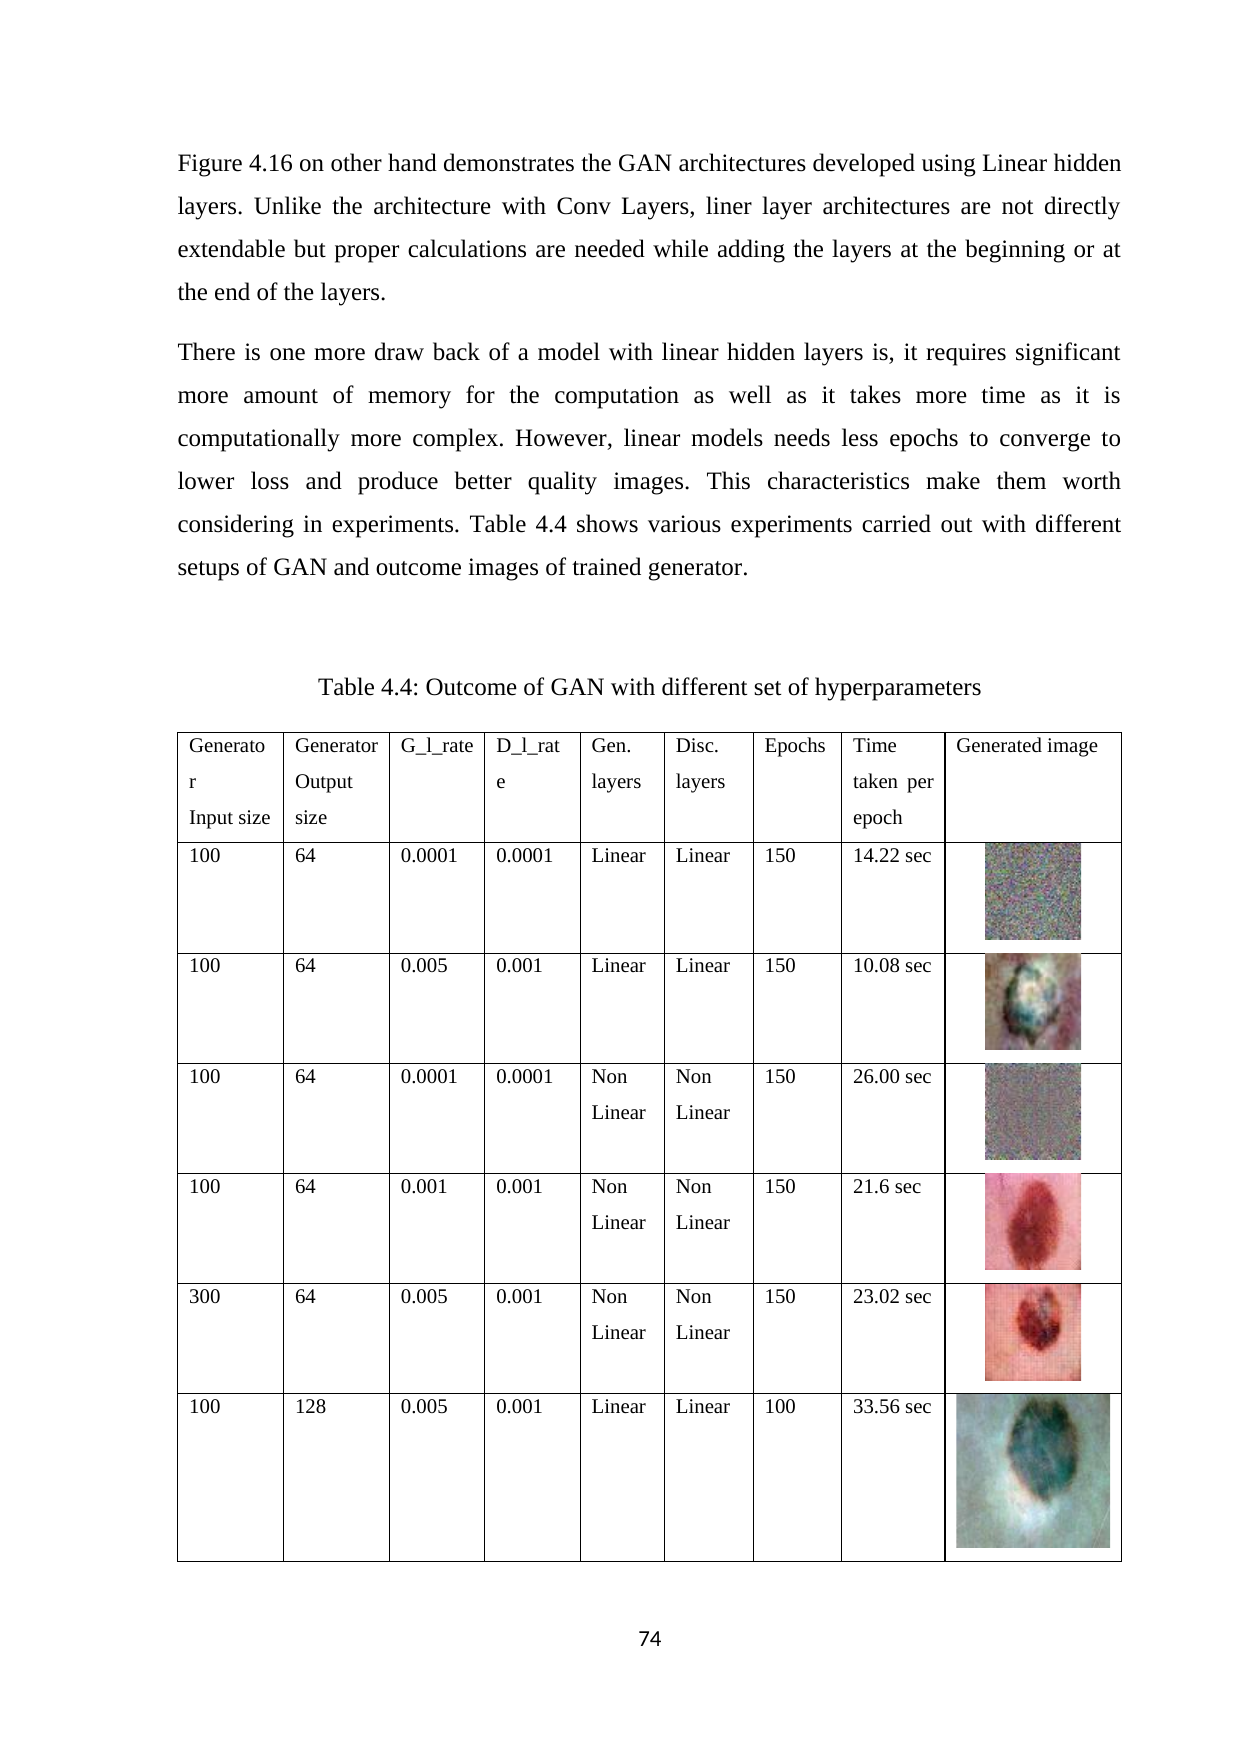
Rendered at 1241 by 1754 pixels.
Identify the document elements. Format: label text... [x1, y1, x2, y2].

picture [985, 1173, 1082, 1270]
table_cell Non Linear [665, 1174, 753, 1283]
table_cell 150 [754, 1064, 841, 1173]
table_cell Linear [581, 1394, 664, 1561]
table_cell 0.0001 [485, 843, 580, 952]
table_header Time taken per epoch [842, 733, 944, 842]
table_cell 64 [284, 1064, 389, 1173]
table_cell 0.001 [485, 1174, 580, 1283]
table_cell Linear [581, 843, 664, 952]
table_cell 14.22 sec [842, 843, 944, 952]
table_cell 150 [754, 954, 841, 1063]
table_cell Non Linear [665, 1284, 753, 1393]
picture [985, 953, 1082, 1050]
table_cell 100 [178, 1064, 283, 1173]
table_cell Non Linear [581, 1064, 664, 1173]
table_cell 0.005 [390, 1284, 484, 1393]
picture [985, 1284, 1082, 1381]
table_cell 150 [754, 843, 841, 952]
picture [956, 1394, 1111, 1548]
table_cell Linear [581, 954, 664, 1063]
table_cell 21.6 sec [842, 1174, 944, 1283]
table_cell [946, 1174, 1121, 1283]
table_header Generator Output size [284, 733, 389, 842]
table_header Generator Input size [178, 733, 283, 842]
table_cell 0.001 [485, 1394, 580, 1561]
table_cell 100 [178, 843, 283, 952]
table_cell Linear [665, 1394, 753, 1561]
table_cell 64 [284, 1284, 389, 1393]
table_header D_l_rate [485, 733, 580, 842]
table_cell Non Linear [665, 1064, 753, 1173]
table_cell 100 [178, 1174, 283, 1283]
table_cell Non Linear [581, 1174, 664, 1283]
table_cell 100 [754, 1394, 841, 1561]
table_header Disc. layers [665, 733, 753, 842]
table_cell 0.0001 [485, 1064, 580, 1173]
text There is one more draw back of a model with linear hidden layers is, it requires significant more amount of memory for the computation as well as it takes more time as it is computationally more complex. However, linear models needs less epochs to converge to lower loss and produce better quality images. This characteristics make them worth considering in experiments. Table 4.4 shows various experiments carried out with different setups of GAN and outcome images of trained generator. [177, 337, 1122, 581]
table_cell [946, 954, 1121, 1063]
table_cell 23.02 sec [842, 1284, 944, 1393]
table_cell 33.56 sec [842, 1394, 944, 1561]
table_header G_l_rate [390, 733, 484, 842]
text Figure 4.16 on other hand demonstrates the GAN architectures developed using Linear hidden layers. Unlike the architecture with Conv Layers, liner layer architectures are not directly extendable but proper calculations are needed while adding the layers at the beginning or at the end of the layers. [177, 148, 1122, 306]
table_cell 150 [754, 1284, 841, 1393]
table_cell 0.005 [390, 954, 484, 1063]
table_cell 0.005 [390, 1394, 484, 1561]
table_cell 0.001 [485, 954, 580, 1063]
table_header Epochs [754, 733, 841, 842]
table_cell 26.00 sec [842, 1064, 944, 1173]
table_cell Linear [665, 843, 753, 952]
table_cell [946, 1394, 1121, 1561]
table_cell 0.0001 [390, 1064, 484, 1173]
table_cell 64 [284, 843, 389, 952]
table_header Gen. layers [581, 733, 664, 842]
table_cell 0.001 [485, 1284, 580, 1393]
table_cell [946, 1064, 1121, 1173]
table_cell Non Linear [581, 1284, 664, 1393]
table_cell 0.001 [390, 1174, 484, 1283]
table_cell 300 [178, 1284, 283, 1393]
table_cell 128 [284, 1394, 389, 1561]
text Table 4.4: Outcome of GAN with different set of hyperparameters [177, 672, 1122, 701]
table_cell [946, 843, 1121, 952]
table_cell 100 [178, 1394, 283, 1561]
table_cell Linear [665, 954, 753, 1063]
table_cell 64 [284, 954, 389, 1063]
table_cell 0.0001 [390, 843, 484, 952]
table_cell 10.08 sec [842, 954, 944, 1063]
table_cell 100 [178, 954, 283, 1063]
picture [985, 843, 1082, 940]
table_cell [946, 1284, 1121, 1393]
table_header Generated image [946, 733, 1121, 842]
table_cell 64 [284, 1174, 389, 1283]
picture [985, 1063, 1082, 1160]
table_cell 150 [754, 1174, 841, 1283]
